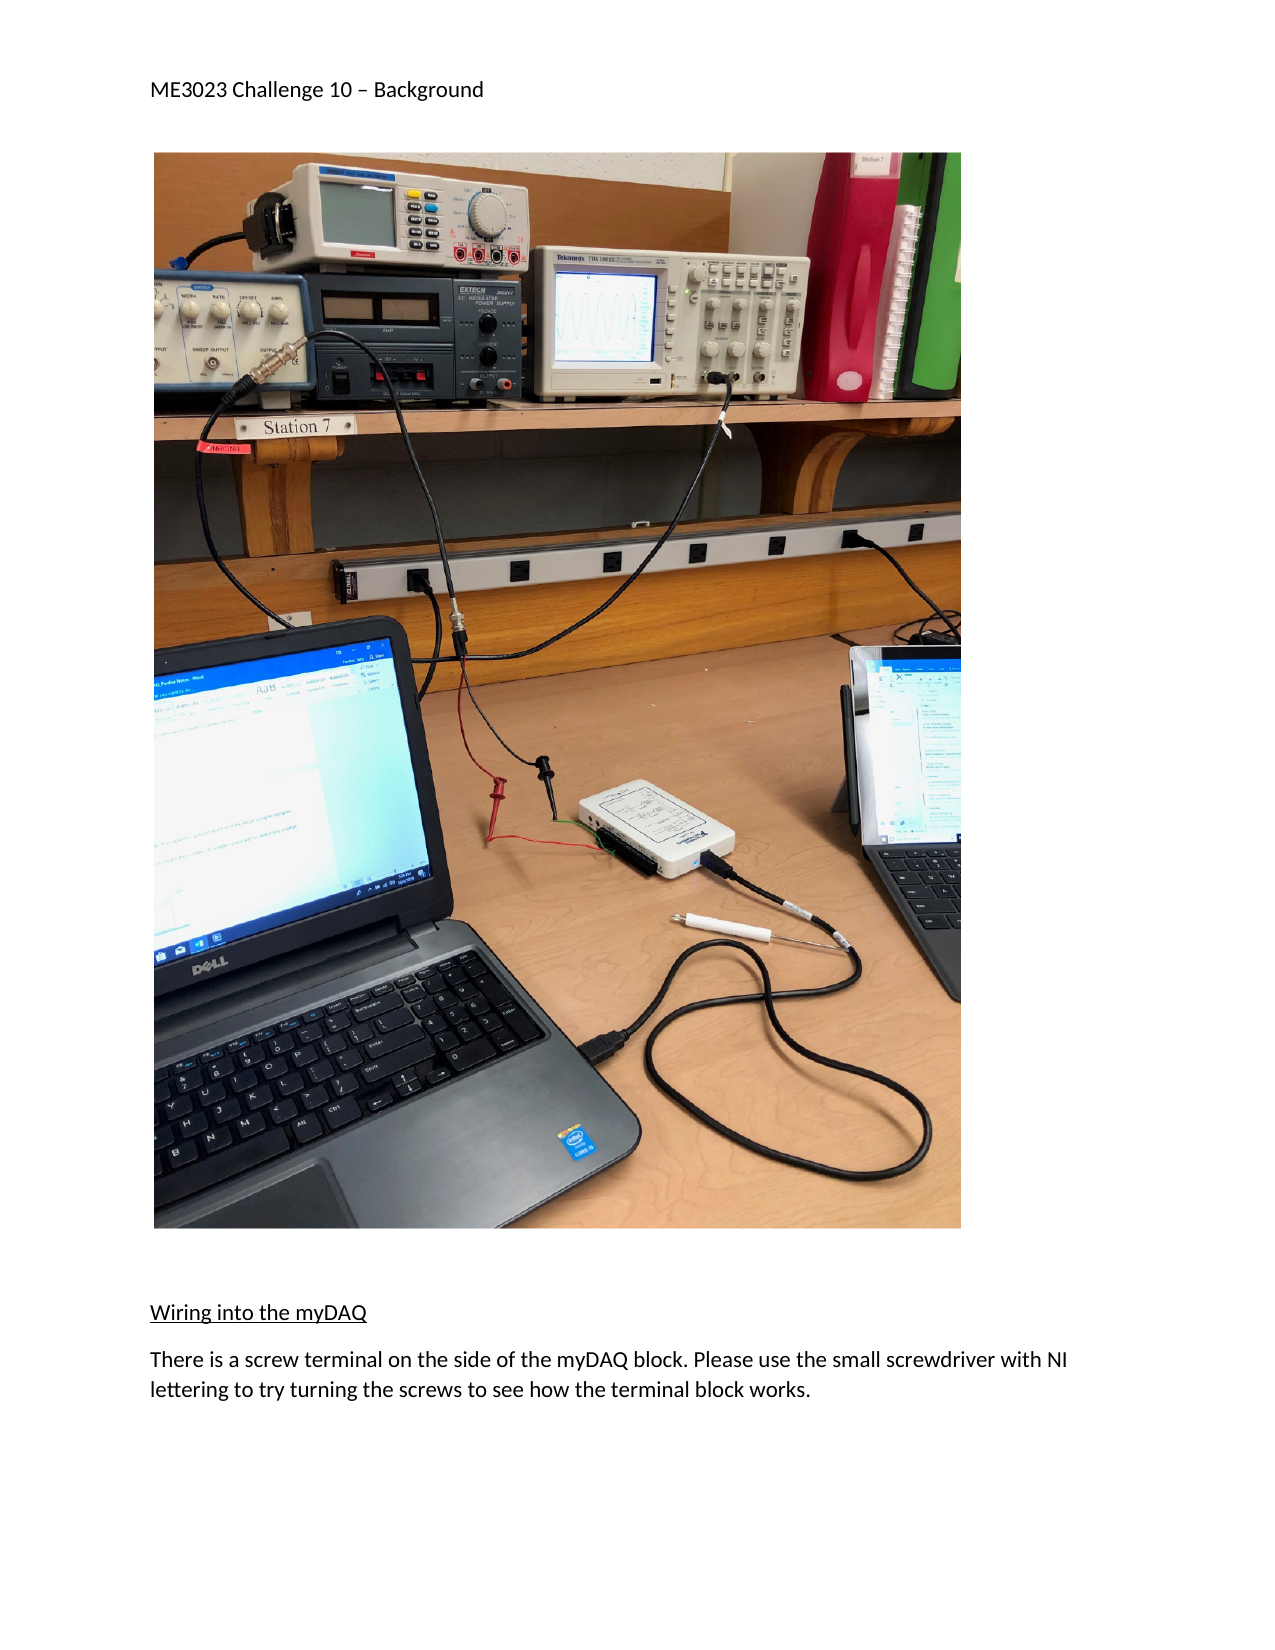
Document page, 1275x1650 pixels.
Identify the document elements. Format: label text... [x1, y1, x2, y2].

picture [150, 150, 965, 1232]
text There is a screw terminal on the side of the myDAQ block. Please use the small screwdriver with NI lettering to try turning the screws to see how the terminal block works. [150, 1345, 1125, 1403]
text Wiring into the myDAQ [150, 1298, 1125, 1326]
